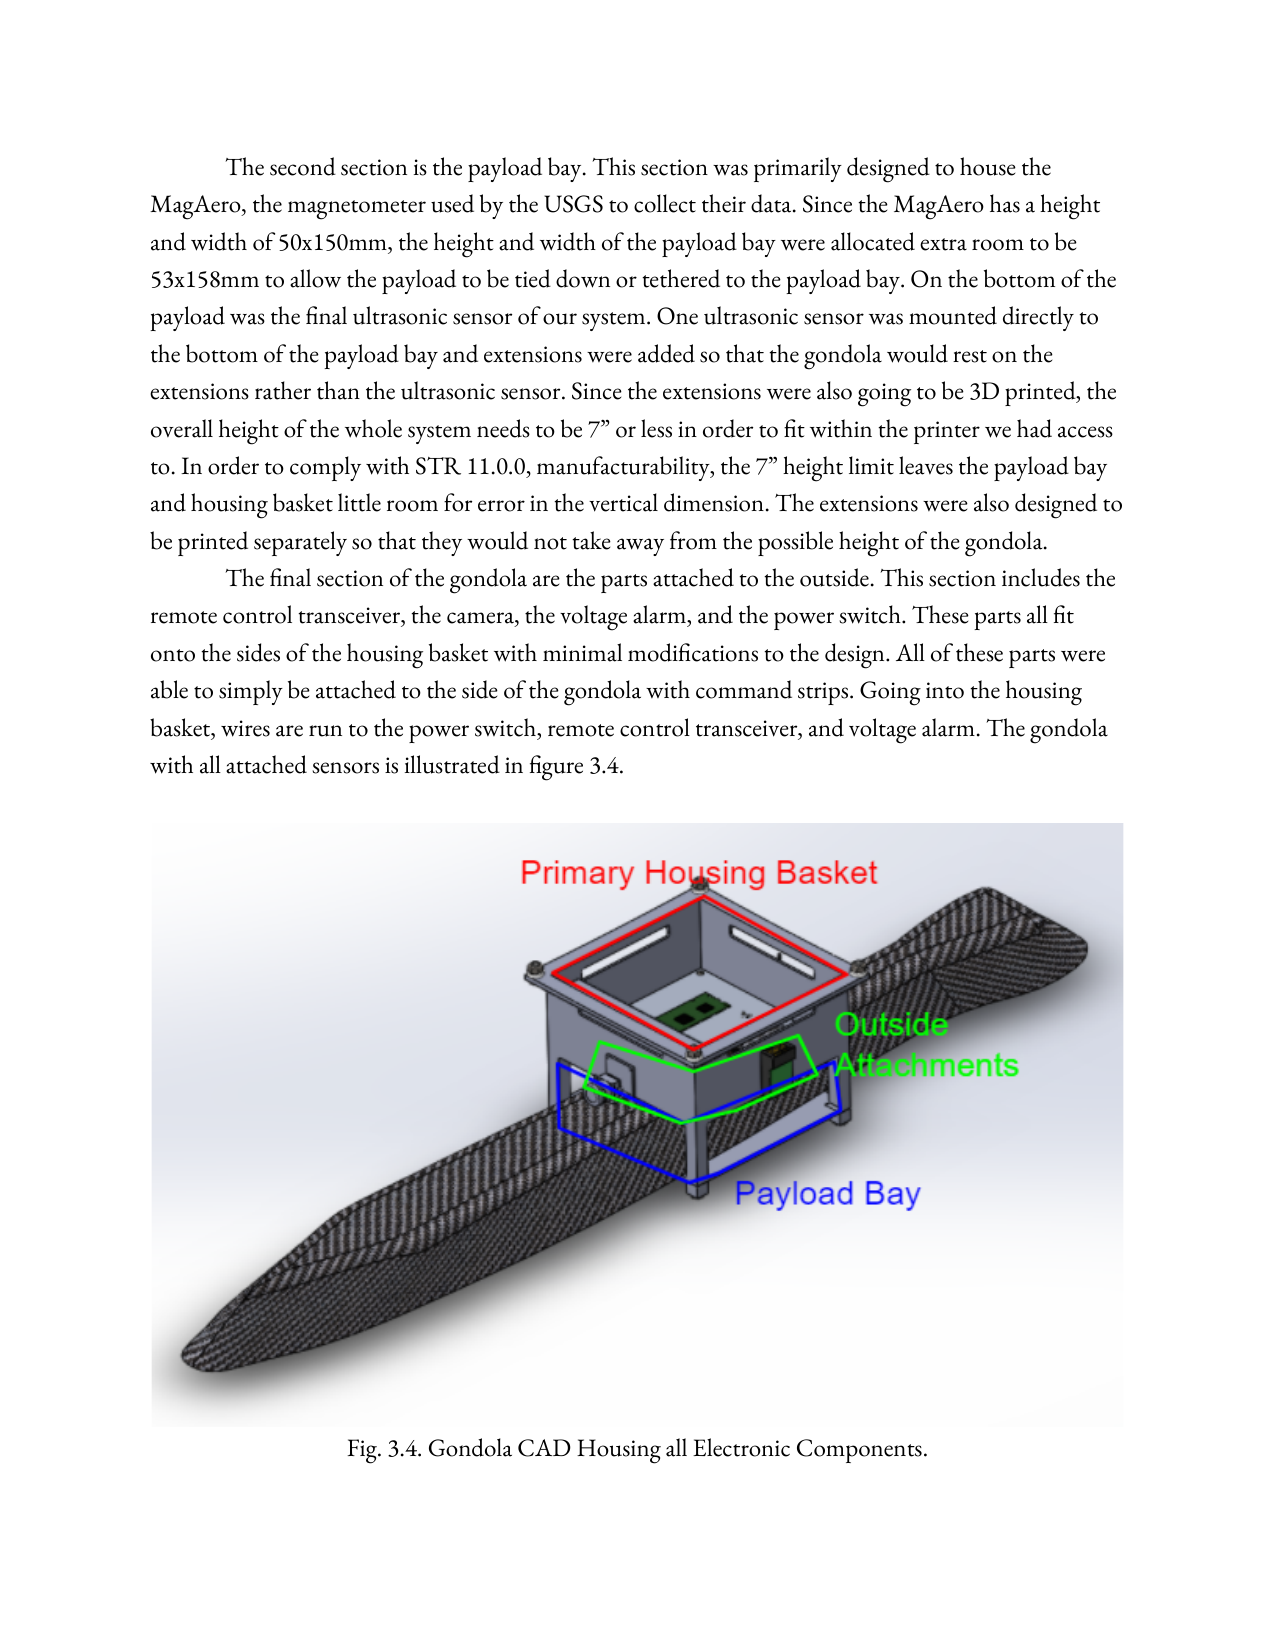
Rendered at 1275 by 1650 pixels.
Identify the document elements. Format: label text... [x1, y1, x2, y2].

text The final section of the gondola are the parts attached to the outside. This section includes the remote control transceiver, the camera, the voltage alarm, and the power switch. These parts all fit onto the sides of the housing basket with minimal modifications to the design. All of these parts were able to simply be attached to the side of the gondola with command strips. Going into the housing basket, wires are run to the power switch, remote control transceiver, and voltage alarm. The gondola with all attached sensors is illustrated in figure 3.4. [150, 561, 1125, 781]
text The second section is the payload bay. This section was primarily designed to house the MagAero, the magnetometer used by the USGS to collect their data. Since the MagAero has a height and width of 50x150mm, the height and width of the payload bay were allocated extra room to be 53x158mm to allow the payload to be tied down or tethered to the payload bay. On the bottom of the payload was the final ultrasonic sensor of our system. One ultrasonic sensor was mounted directly to the bottom of the payload bay and extensions were added so that the gondola would rest on the extensions rather than the ultrasonic sensor. Since the extensions were also going to be 3D printed, the overall height of the whole system needs to be 7” or less in order to fit within the printer we had access to. In order to comply with STR 11.0.0, manufacturability, the 7” height limit leaves the payload bay and housing basket little room for error in the vertical dimension. The extensions were also designed to be printed separately so that they would not take away from the possible height of the gondola. [150, 150, 1125, 557]
picture [151, 823, 1124, 1427]
text Fig. 3.4. Gondola CAD Housing all Electronic Components. [150, 1431, 1125, 1464]
